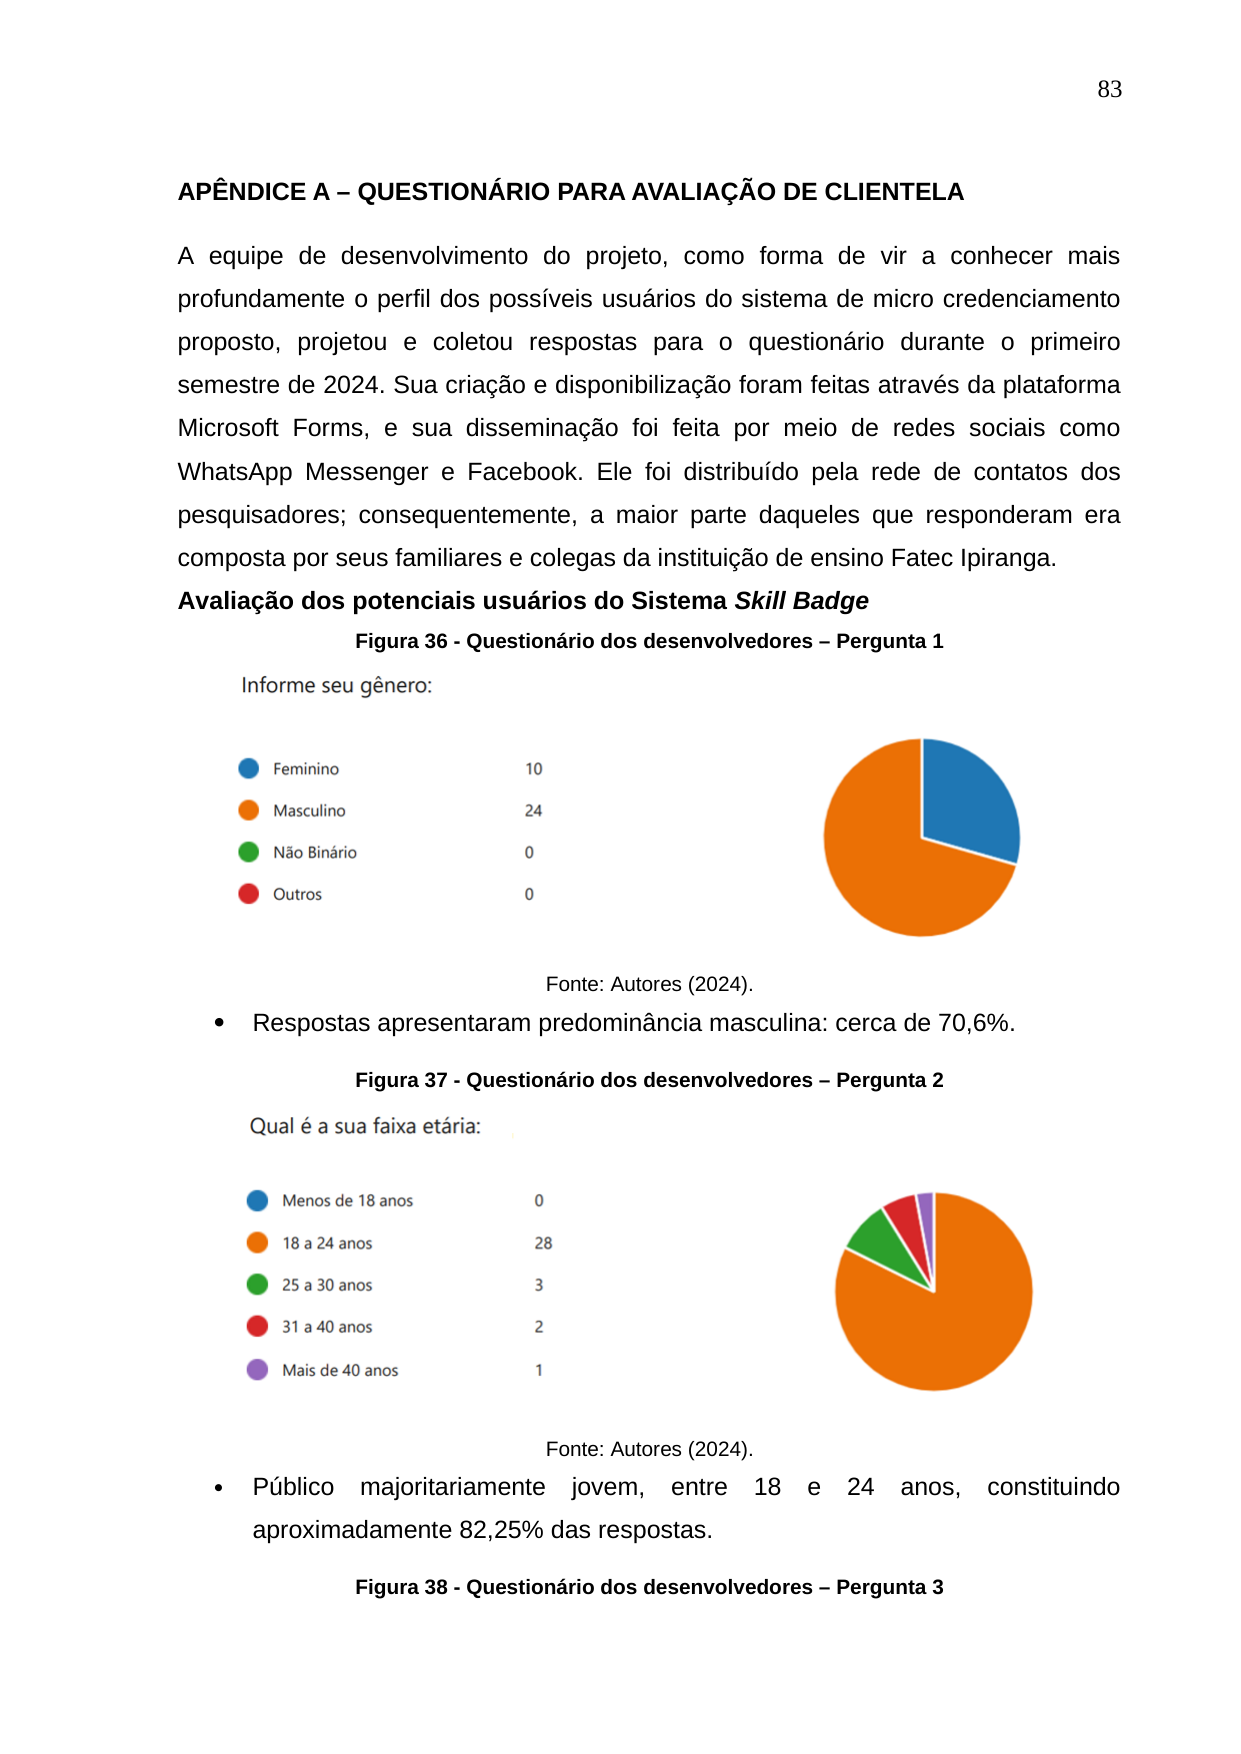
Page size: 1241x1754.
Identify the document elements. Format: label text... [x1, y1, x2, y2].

text Fonte: Autores (2024). [177, 1436, 1122, 1460]
subtitle APÊNDICE A – QUESTIONÁRIO PARA AVALIAÇÃO DE CLIENTELA [177, 177, 1122, 206]
list Respostas apresentaram predominância masculina: cerca de 70,6%. [215, 1008, 1122, 1037]
picture [206, 665, 1093, 958]
text Figura 38 - Questionário dos desenvolvedores – Pergunta 3 [177, 1575, 1122, 1599]
text A equipe de desenvolvimento do projeto, como forma de vir a conhecer mais profundamente o perfil dos possíveis usuários do sistema de micro credenciamento proposto, projetou e coletou respostas para o questionário durante o primeiro semestre de 2024. Sua criação e disponibilização foram feitas através da plataforma Microsoft Forms, e sua disseminação foi feita por meio de redes sociais como WhatsApp Messenger e Facebook. Ele foi distribuído pela rede de contatos dos pesquisadores; consequentemente, a maior parte daqueles que responderam era composta por seus familiares e colegas da instituição de ensino Fatec Ipiranga. [177, 241, 1122, 572]
picture [206, 1104, 1093, 1422]
text Fonte: Autores (2024). [177, 972, 1122, 996]
text Figura 36 - Questionário dos desenvolvedores – Pergunta 1 [177, 629, 1122, 653]
text Figura 37 - Questionário dos desenvolvedores – Pergunta 2 [177, 1068, 1122, 1092]
text Avaliação dos potenciais usuários do Sistema Skill Badge [177, 586, 1122, 615]
list Público majoritariamente jovem, entre 18 e 24 anos, constituindo aproximadamente 82,25% das respostas. [215, 1472, 1122, 1544]
